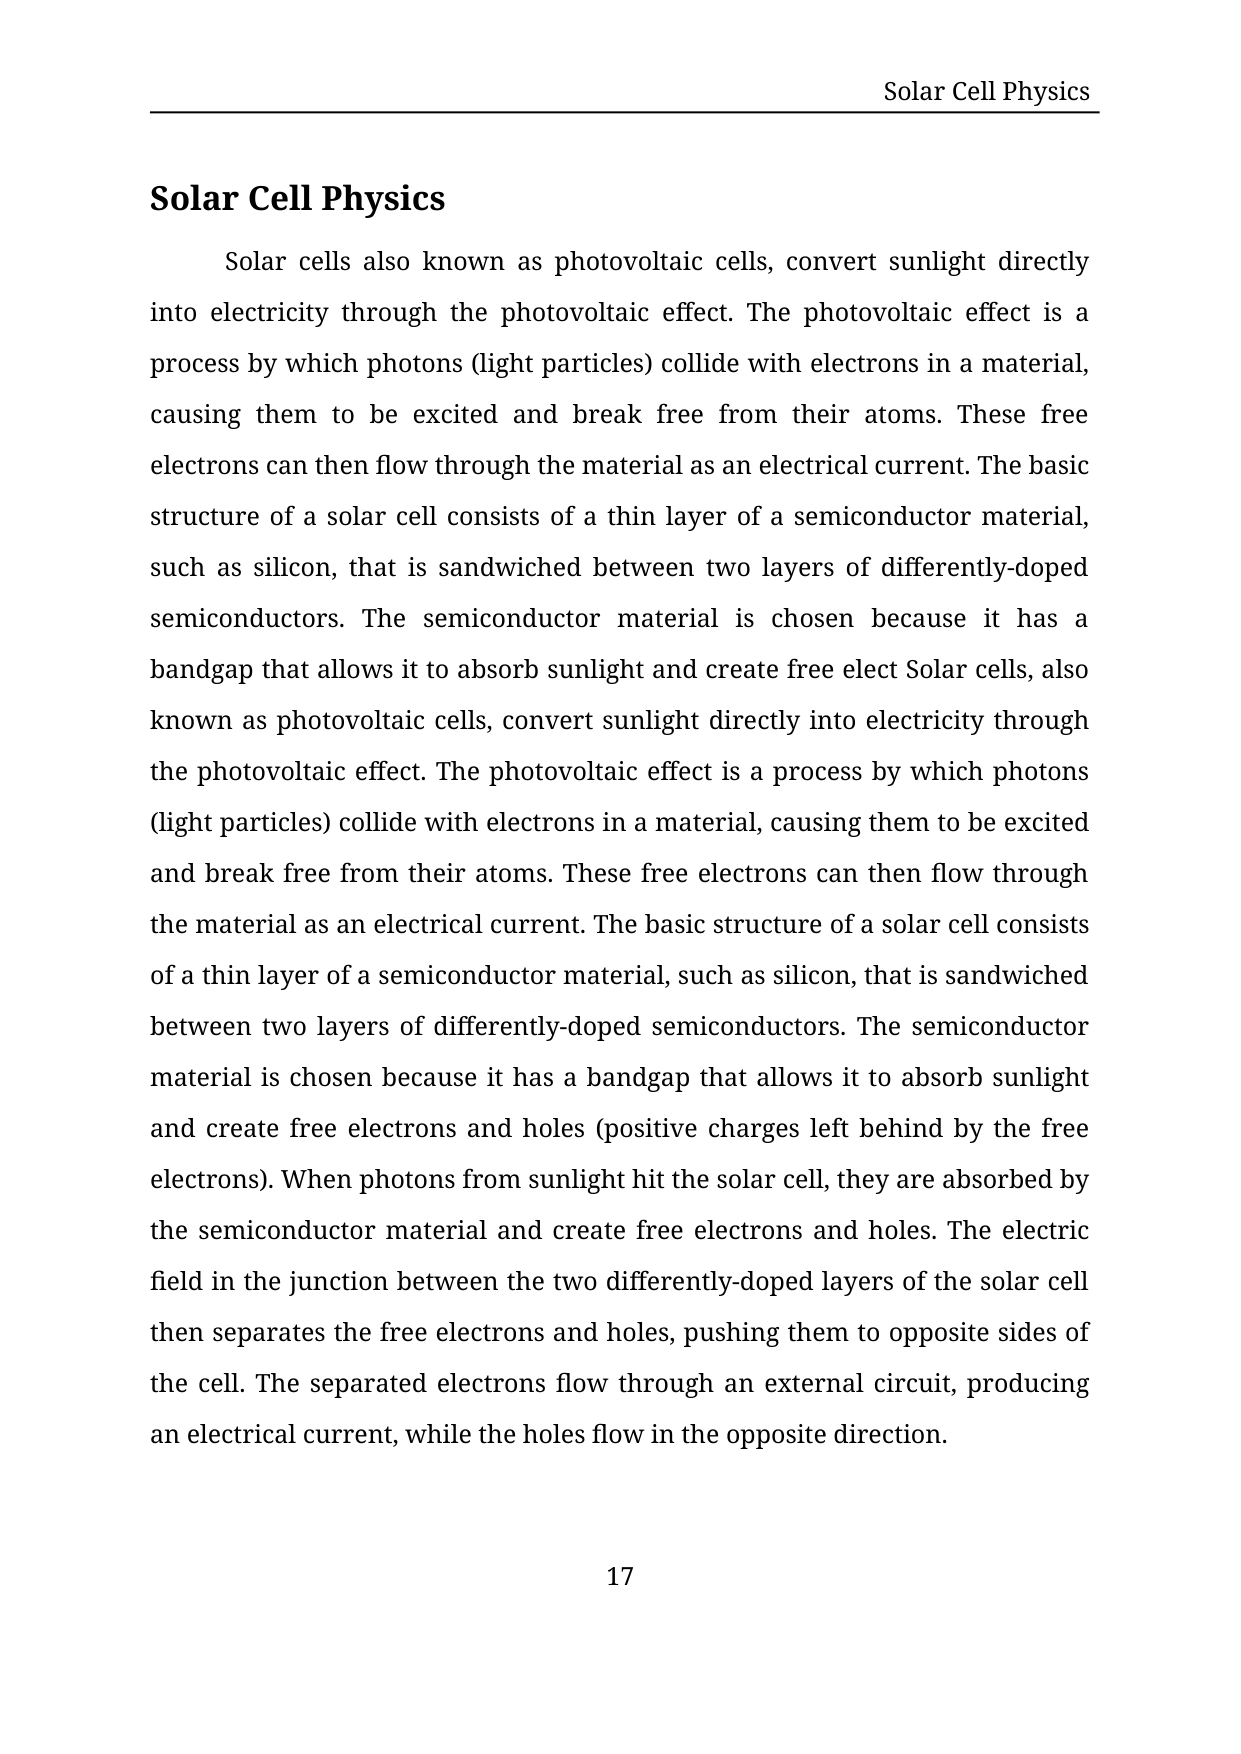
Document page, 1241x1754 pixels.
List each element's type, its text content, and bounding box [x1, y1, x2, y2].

text Solar cells also known as photovoltaic cells, convert sunlight directly into electricity through the photovoltaic effect. The photovoltaic effect is a process by which photons (light particles) collide with electrons in a material, causing them to be excited and break free from their atoms. These free electrons can then flow through the material as an electrical current. The basic structure of a solar cell consists of a thin layer of a semiconductor material, such as silicon, that is sandwiched between two layers of differently-doped semiconductors. The semiconductor material is chosen because it has a bandgap that allows it to absorb sunlight and create free elect Solar cells, also known as photovoltaic cells, convert sunlight directly into electricity through the photovoltaic effect. The photovoltaic effect is a process by which photons (light particles) collide with electrons in a material, causing them to be excited and break free from their atoms. These free electrons can then flow through the material as an electrical current. The basic structure of a solar cell consists of a thin layer of a semiconductor material, such as silicon, that is sandwiched between two layers of differently-doped semiconductors. The semiconductor material is chosen because it has a bandgap that allows it to absorb sunlight and create free electrons and holes (positive charges left behind by the free electrons). When photons from sunlight hit the solar cell, they are absorbed by the semiconductor material and create free electrons and holes. The electric field in the junction between the two differently-doped layers of the solar cell then separates the free electrons and holes, pushing them to opposite sides of the cell. The separated electrons flow through an external circuit, producing an electrical current, while the holes flow in the opposite direction. [150, 243, 1090, 1451]
subtitle Solar Cell Physics [150, 175, 1090, 220]
